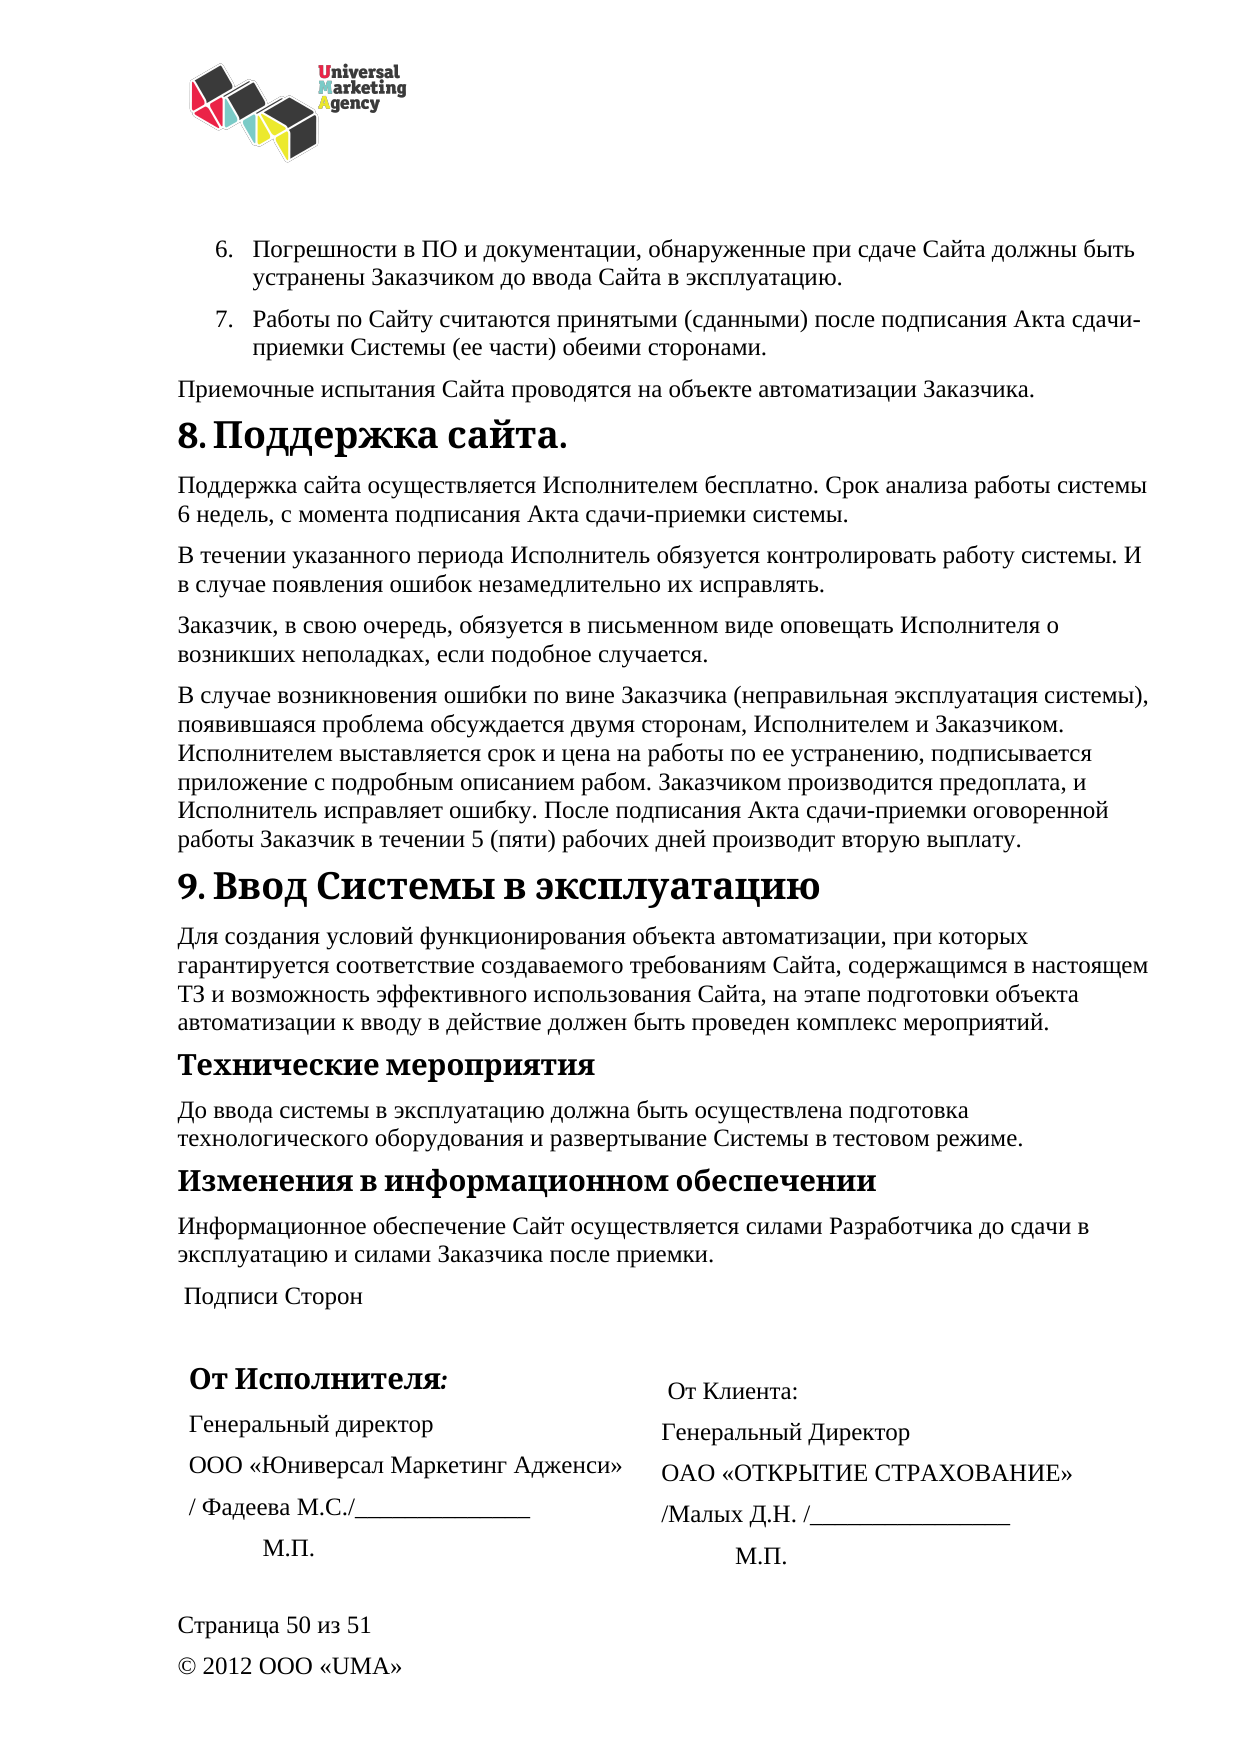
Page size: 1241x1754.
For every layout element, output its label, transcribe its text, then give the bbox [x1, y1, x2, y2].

subtitle Ввод Системы в эксплуатацию [177, 866, 1152, 909]
subtitle Поддержка сайта. [177, 415, 1152, 458]
text Поддержка сайта осуществляется Исполнителем бесплатно. Срок анализа работы системы 6 недель, с момента подписания Акта сдачи-приемки системы. [177, 471, 1152, 528]
text Информационное обеспечение Сайт осуществляется силами Разработчика до сдачи в эксплуатацию и силами Заказчика после приемки. [177, 1211, 1152, 1268]
text Заказчик, в свою очередь, обязуется в письменном виде оповещать Исполнителя о возникших неполадках, если подобное случается. [177, 611, 1152, 668]
text В случае возникновения ошибки по вине Заказчика (неправильная эксплуатация системы), появившаяся проблема обсуждается двумя сторонам, Исполнителем и Заказчиком. Исполнителем выставляется срок и цена на работы по ее устранению, подписывается приложение с подробным описанием рабом. Заказчиком производится предоплата, и Исполнитель исправляет ошибку. После подписания Акта сдачи-приемки оговоренной работы Заказчик в течении 5 (пяти) рабочих дней производит вторую выплату. [177, 681, 1152, 853]
text Подписи Сторон [177, 1281, 1152, 1309]
text Для создания условий функционирования объекта автоматизации, при которых гарантируется соответствие создаваемого требованиям Сайта, содержащимся в настоящем ТЗ и возможность эффективного использования Сайта, на этапе подготовки объекта автоматизации к вводу в действие должен быть проведен комплекс мероприятий. [177, 921, 1152, 1036]
subtitle Изменения в информационном обеспечении [177, 1165, 1152, 1198]
table_header От Исполнителя: Генеральный директор ООО «Юниверсал Маркетинг Адженси» / Фадеева М.С./______________ М.П. [177, 1363, 650, 1582]
list Работы по Сайту считаются принятыми (сданными) после подписания Акта сдачи-приемки Системы (ее части) обеими сторонами. [215, 304, 1152, 361]
table_header От Клиента: Генеральный Директор ОАО «ОТКРЫТИЕ СТРАХОВАНИЕ» /Малых Д.Н. /________________ М.П. [650, 1363, 1118, 1582]
picture [177, 24, 415, 193]
list Погрешности в ПО и документации, обнаруженные при сдаче Сайта должны быть устранены Заказчиком до ввода Сайта в эксплуатацию. [215, 234, 1152, 291]
text Приемочные испытания Сайта проводятся на объекте автоматизации Заказчика. [177, 374, 1152, 402]
text В течении указанного периода Исполнитель обязуется контролировать работу системы. И в случае появления ошибок незамедлительно их исправлять. [177, 541, 1152, 598]
subtitle Технические мероприятия [177, 1049, 1152, 1082]
text До ввода системы в эксплуатацию должна быть осуществлена подготовка технологического оборудования и развертывание Системы в тестовом режиме. [177, 1095, 1152, 1152]
